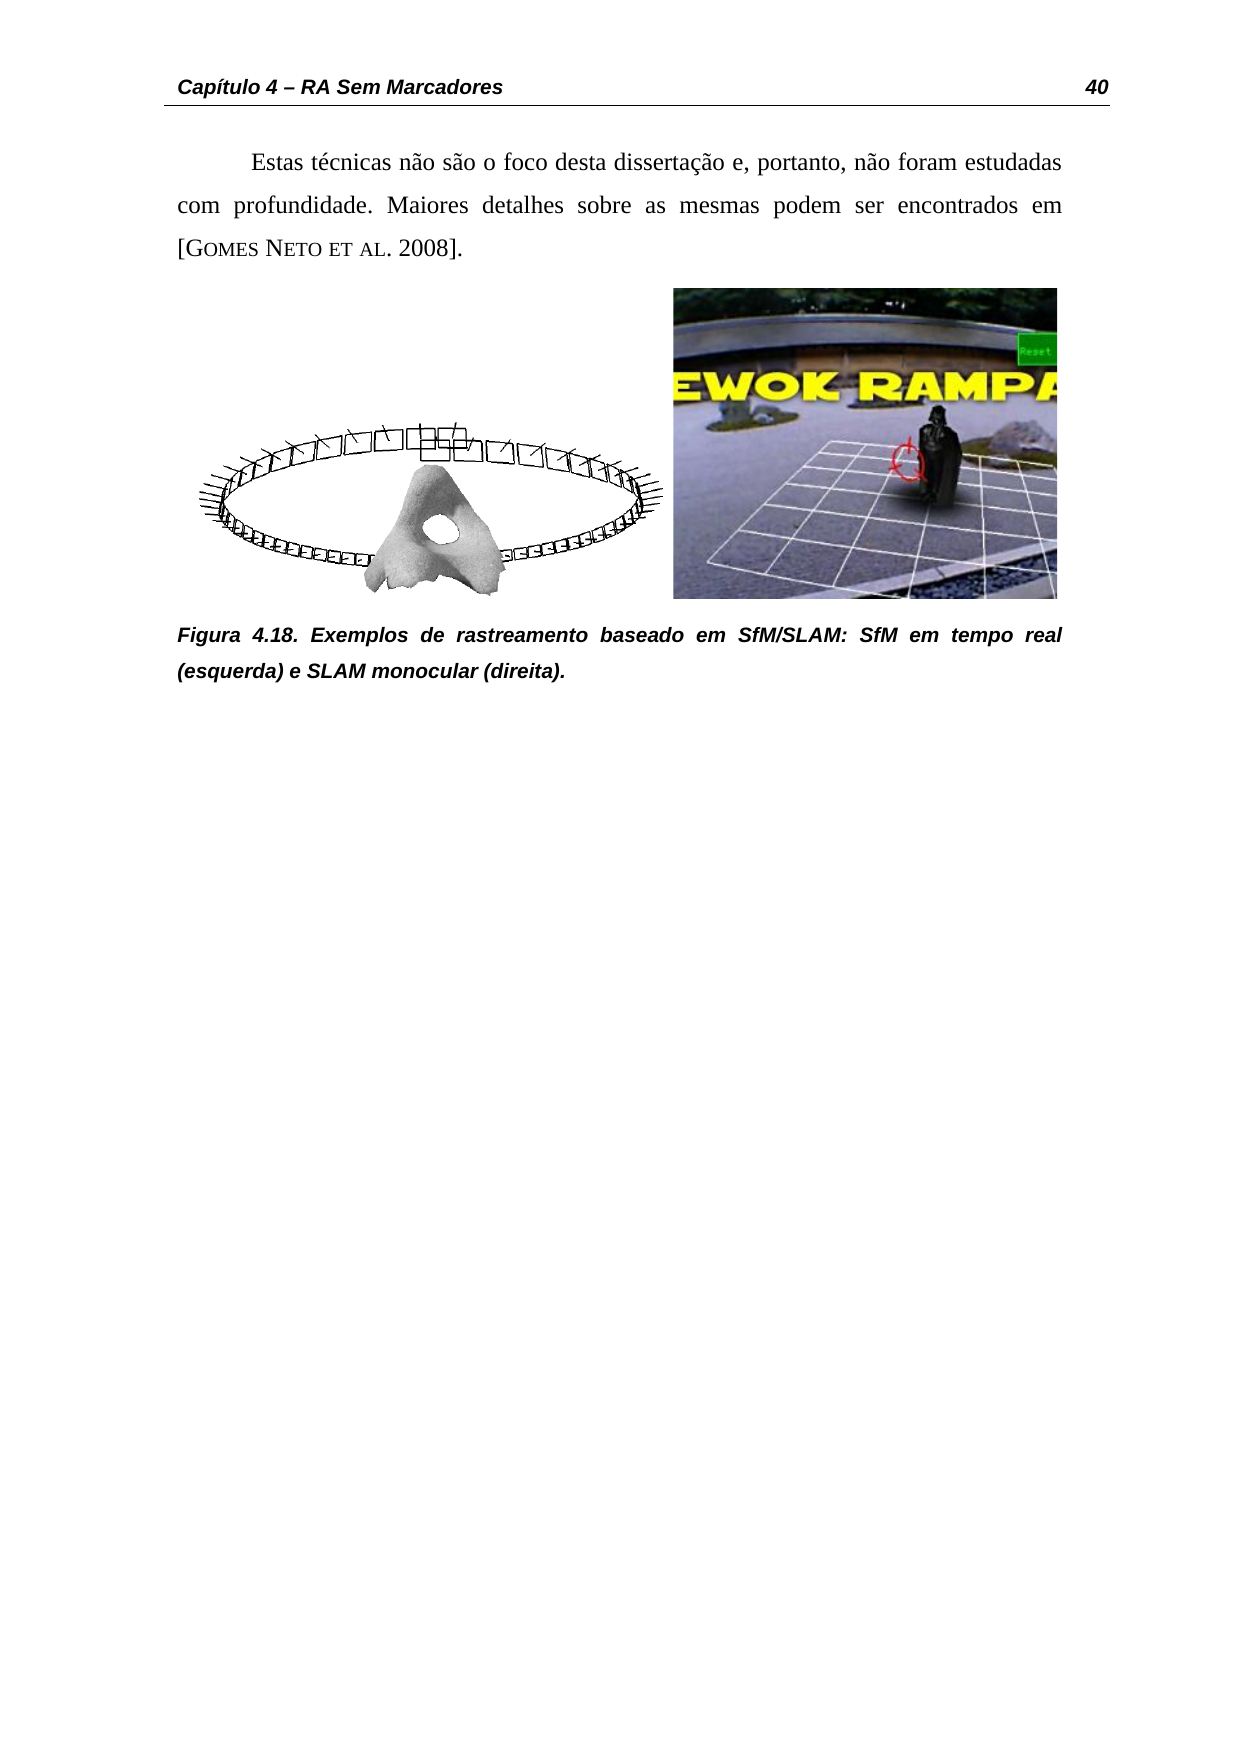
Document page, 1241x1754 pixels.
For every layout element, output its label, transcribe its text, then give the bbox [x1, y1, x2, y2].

picture [183, 288, 1058, 599]
text Estas técnicas não são o foco desta dissertação e, portanto, não foram estudadas com profundidade. Maiores detalhes sobre as mesmas podem ser encontrados em [Gomes Neto et al. 2008]. [177, 147, 1063, 262]
